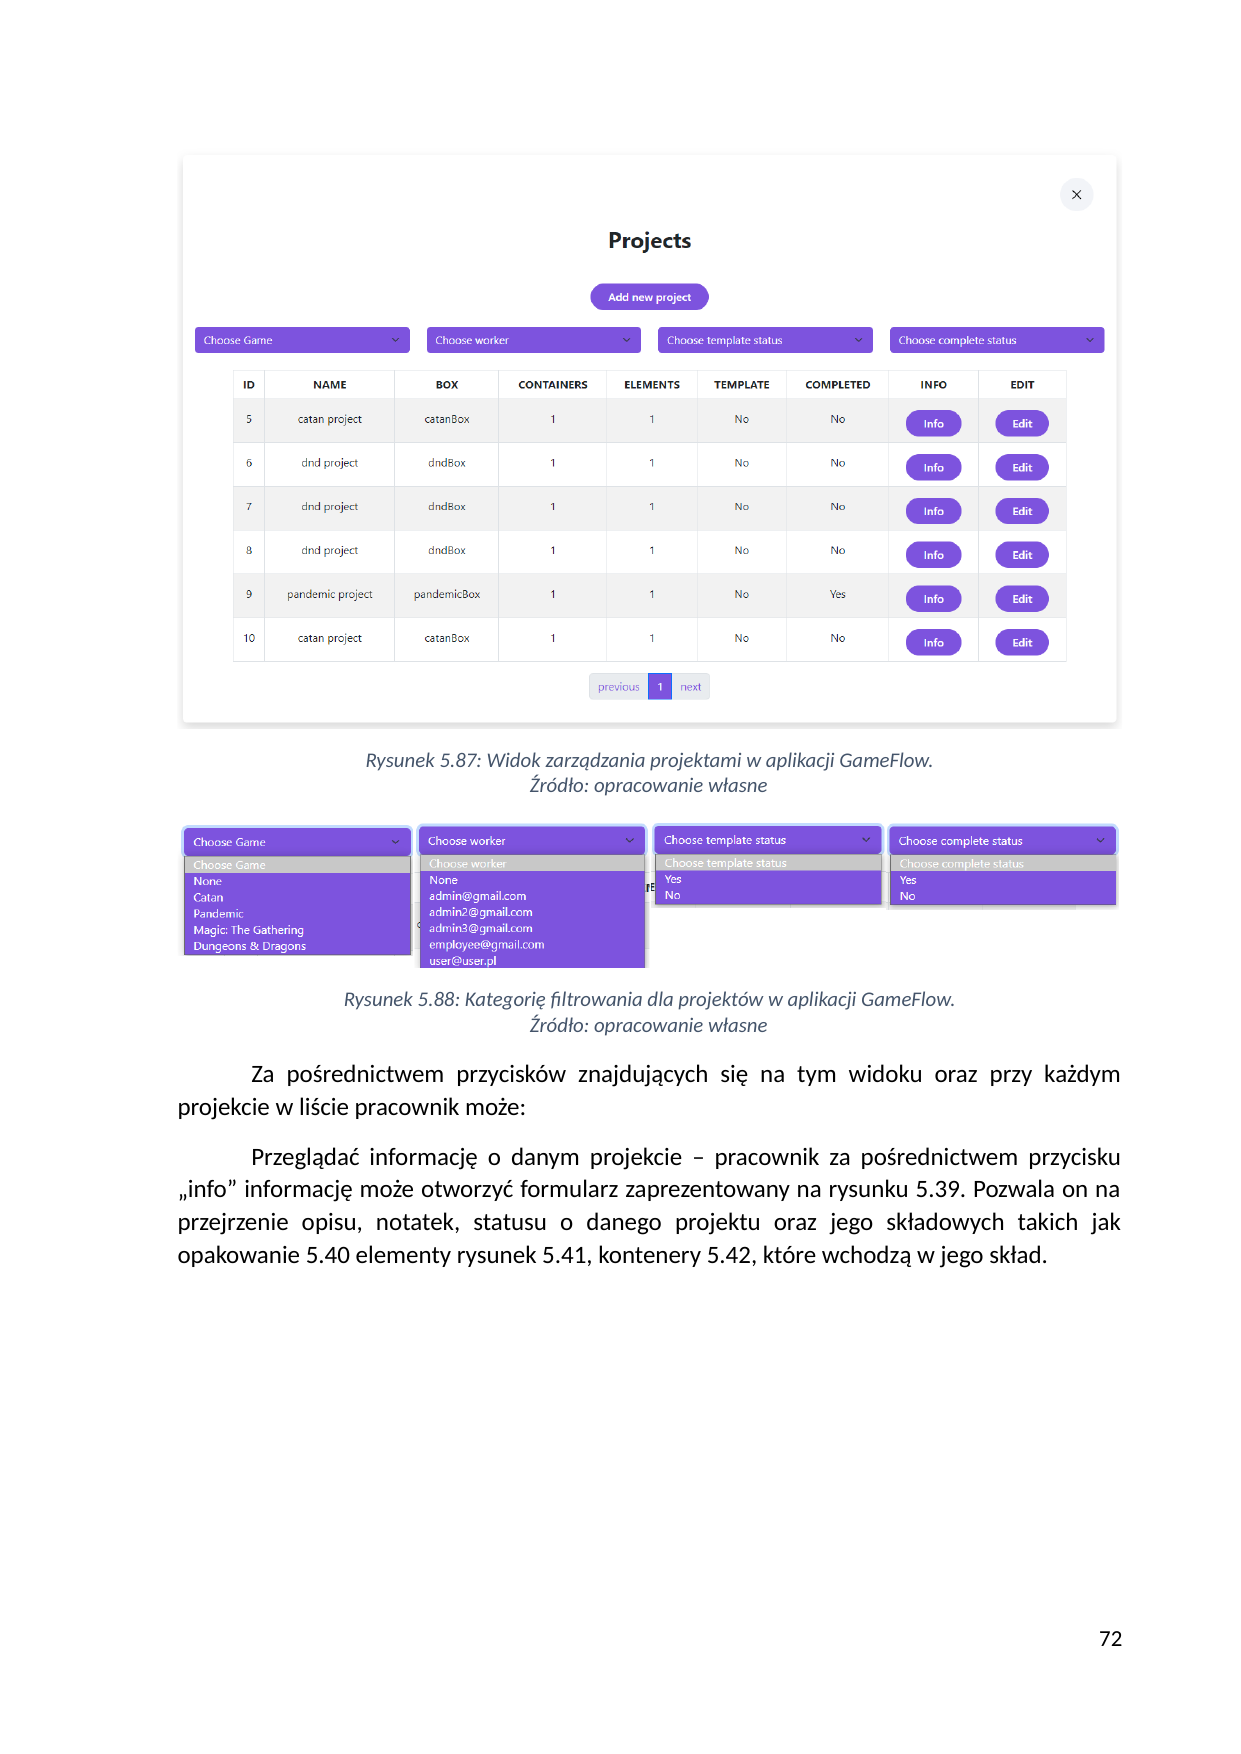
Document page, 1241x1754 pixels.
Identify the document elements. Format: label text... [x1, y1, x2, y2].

picture [177, 147, 1123, 729]
text Za pośrednictwem przycisków znajdujących się na tym widoku oraz przy każdym projekcie w liście pracownik może: [177, 1058, 1122, 1122]
text Źródło: opracowanie własne [177, 1012, 1122, 1037]
picture [177, 818, 1122, 968]
text Źródło: opracowanie własne [177, 773, 1122, 798]
text Przeglądać informację o danym projekcie – pracownik za pośrednictwem przycisku „info” informację może otworzyć formularz zaprezentowany na rysunku 5.39. Pozwala on na przejrzenie opisu, notatek, statusu o danego projektu oraz jego składowych takich jak opakowanie 5.40 elementy rysunek 5.41, kontenery 5.42, które wchodzą w jego skład. [177, 1141, 1122, 1270]
